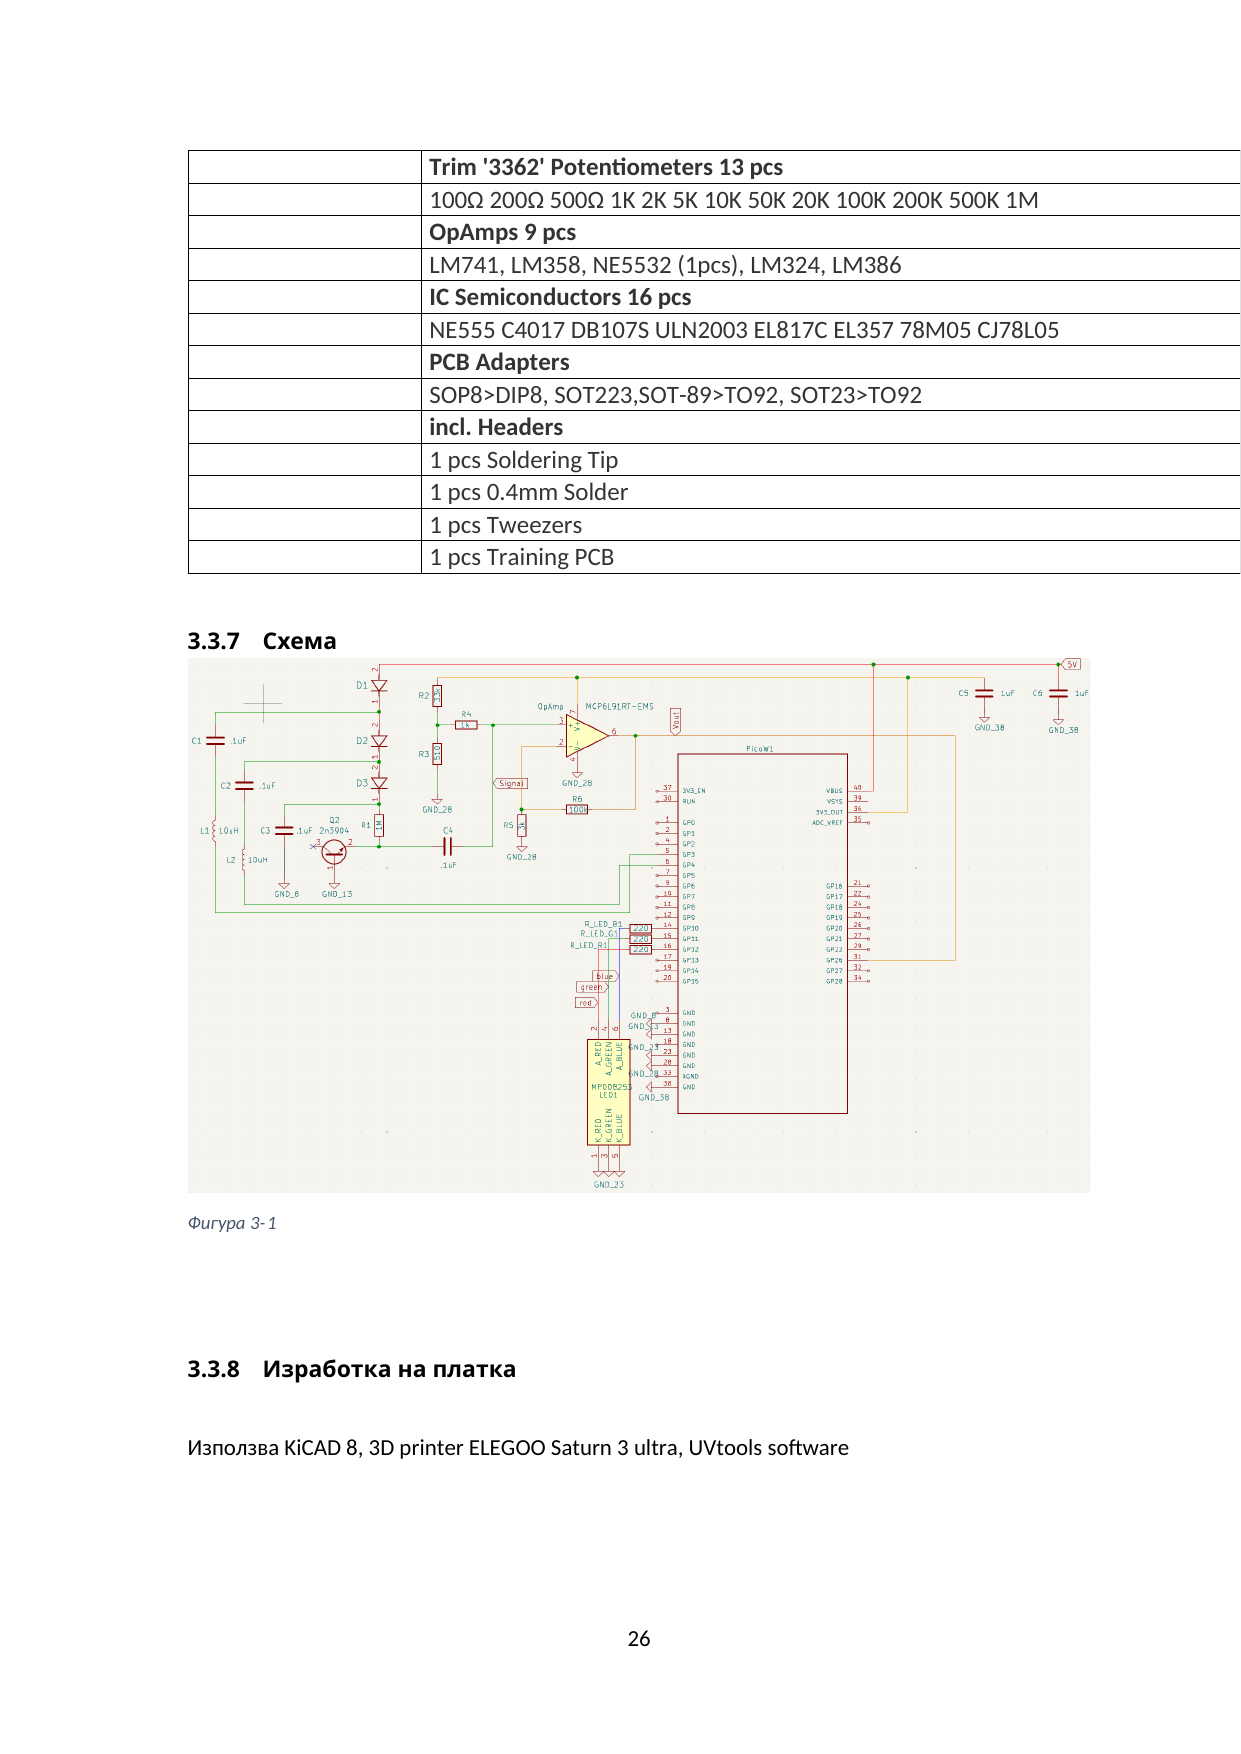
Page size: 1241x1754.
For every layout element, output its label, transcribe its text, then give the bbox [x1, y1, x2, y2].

table_cell 1 pcs 0.4mm Solder [422, 476, 1240, 507]
text Фигура 3-1 [187, 1211, 1090, 1234]
table_cell 1 pcs Tweezers [422, 509, 1240, 540]
subtitle Схема [187, 624, 1090, 656]
table_cell incl. Headers [422, 411, 1240, 442]
table_cell OpAmps 9 pcs [422, 216, 1240, 247]
table_cell [189, 379, 421, 410]
table_cell [189, 184, 421, 215]
table_cell [189, 314, 421, 345]
table_cell [189, 346, 421, 377]
table_cell IC Semiconductors 16 pcs [422, 281, 1240, 312]
subtitle Изработка на платка [187, 1353, 1090, 1384]
table_cell NE555 C4017 DB107S ULN2003 EL817C EL357 78M05 CJ78L05 [422, 314, 1240, 345]
table_cell Trim '3362' Potentiometers 13 pcs [422, 151, 1240, 182]
table_cell [189, 151, 421, 182]
table_cell [189, 444, 421, 475]
text Използва KiCAD 8, 3D printer ELEGOO Saturn 3 ultra, UVtools software [187, 1433, 1090, 1461]
table_cell [189, 411, 421, 442]
table_cell [189, 216, 421, 247]
table_cell LM741, LM358, NE5532 (1pcs), LM324, LM386 [422, 249, 1240, 280]
table_cell SOP8>DIP8, SOT223,SOT-89>TO92, SOT23>TO92 [422, 379, 1240, 410]
table_cell [189, 249, 421, 280]
table_cell 1 pcs Training PCB [422, 541, 1240, 572]
table_cell [189, 281, 421, 312]
table_cell [189, 476, 421, 507]
picture [187, 658, 1091, 1193]
table_cell PCB Adapters [422, 346, 1240, 377]
table_cell 100Ω 200Ω 500Ω 1K 2K 5K 10K 50K 20K 100K 200K 500K 1M [422, 184, 1240, 215]
table_cell 1 pcs Soldering Tip [422, 444, 1240, 475]
table_cell [189, 509, 421, 540]
table_cell [189, 541, 421, 572]
